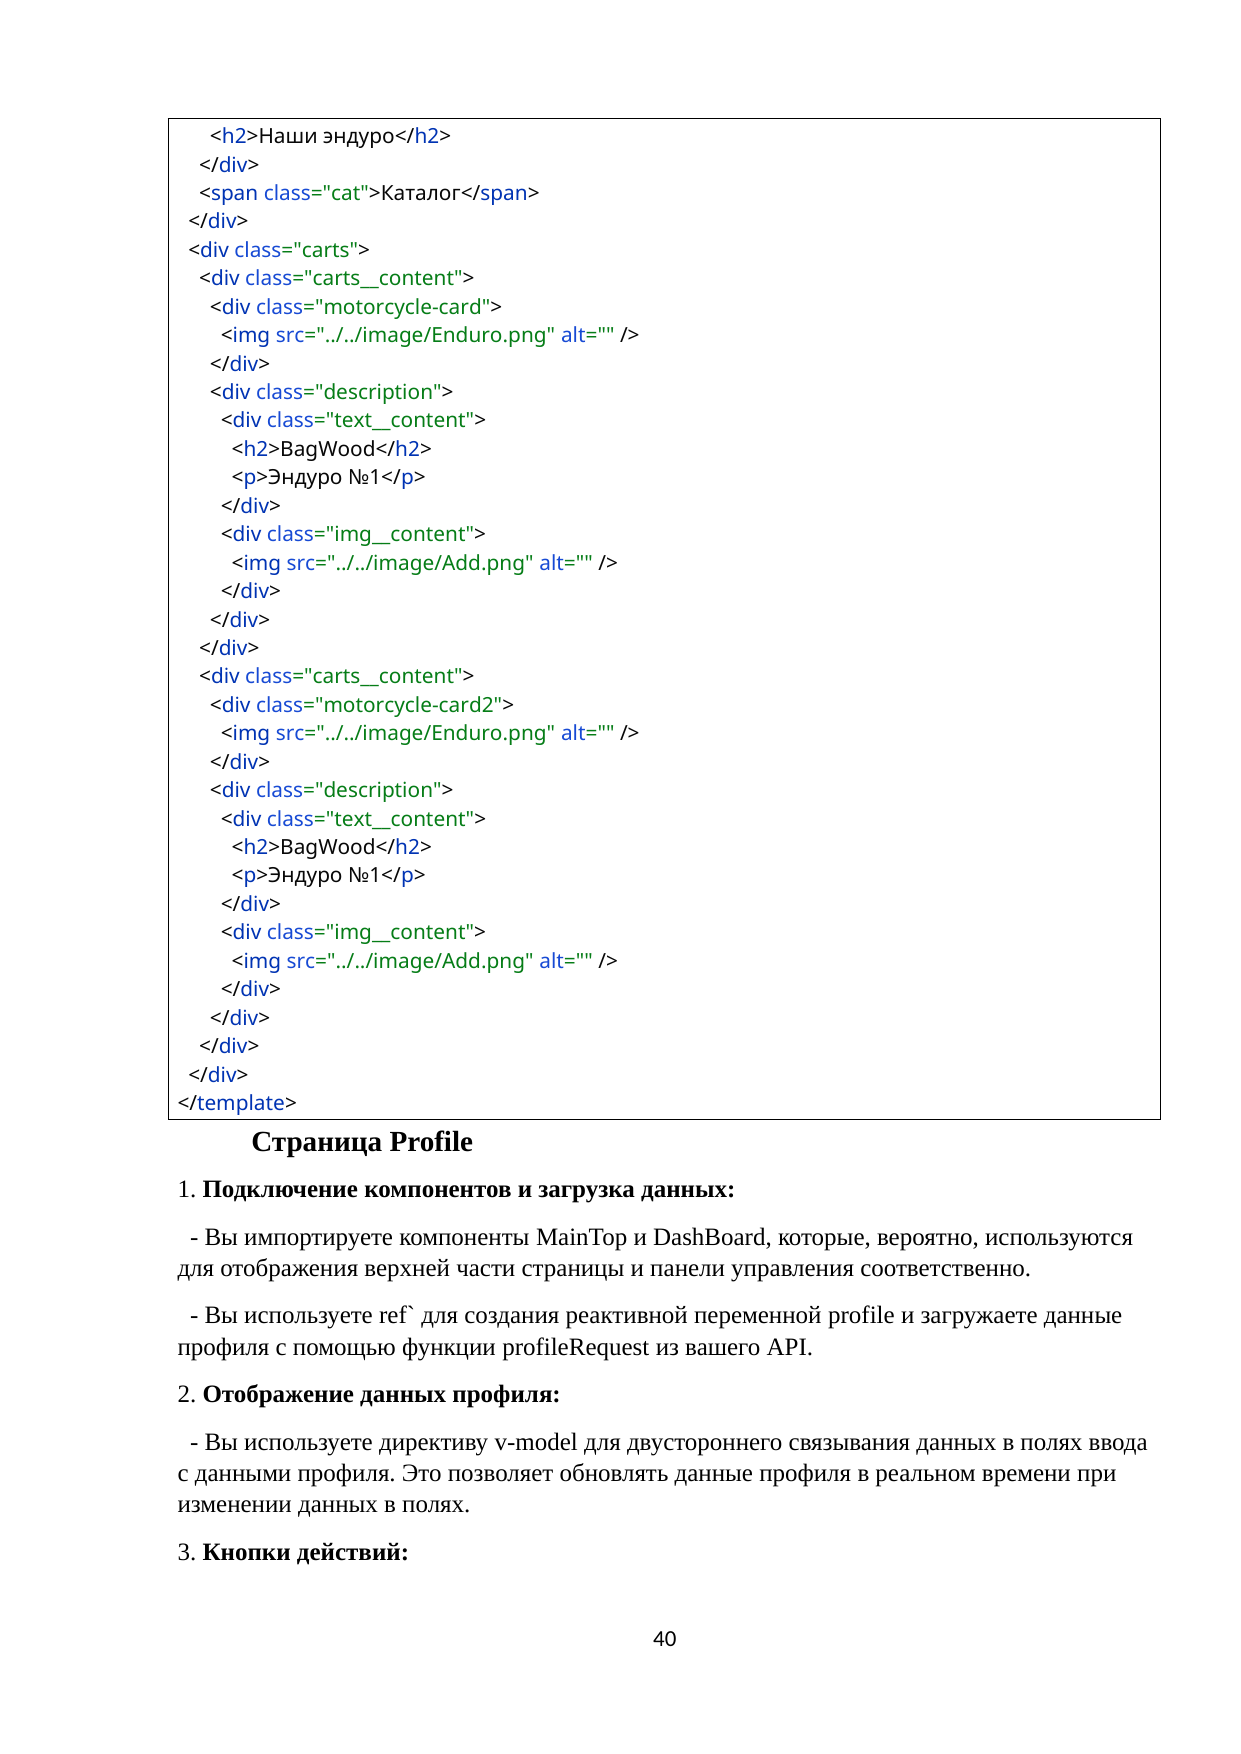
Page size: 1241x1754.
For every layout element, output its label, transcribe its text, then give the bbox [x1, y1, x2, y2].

text 3. Кнопки действий: [177, 1537, 1152, 1566]
text 1. Подключение компонентов и загрузка данных: [177, 1174, 1152, 1203]
text - Вы используете ref` для создания реактивной переменной profile и загружаете данные профиля с помощью функции profileRequest из вашего API. [177, 1301, 1152, 1360]
subtitle Страница Profile [177, 1124, 1152, 1157]
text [169, 119, 1160, 1119]
text - Вы используете директиву v-model для двустороннего связывания данных в полях ввода с данными профиля. Это позволяет обновлять данные профиля в реальном времени при изменении данных в полях. [177, 1427, 1152, 1518]
text - Вы импортируете компоненты MainTop и DashBoard, которые, вероятно, используются для отображения верхней части страницы и панели управления соответственно. [177, 1222, 1152, 1282]
text 2. Отображение данных профиля: [177, 1379, 1152, 1408]
